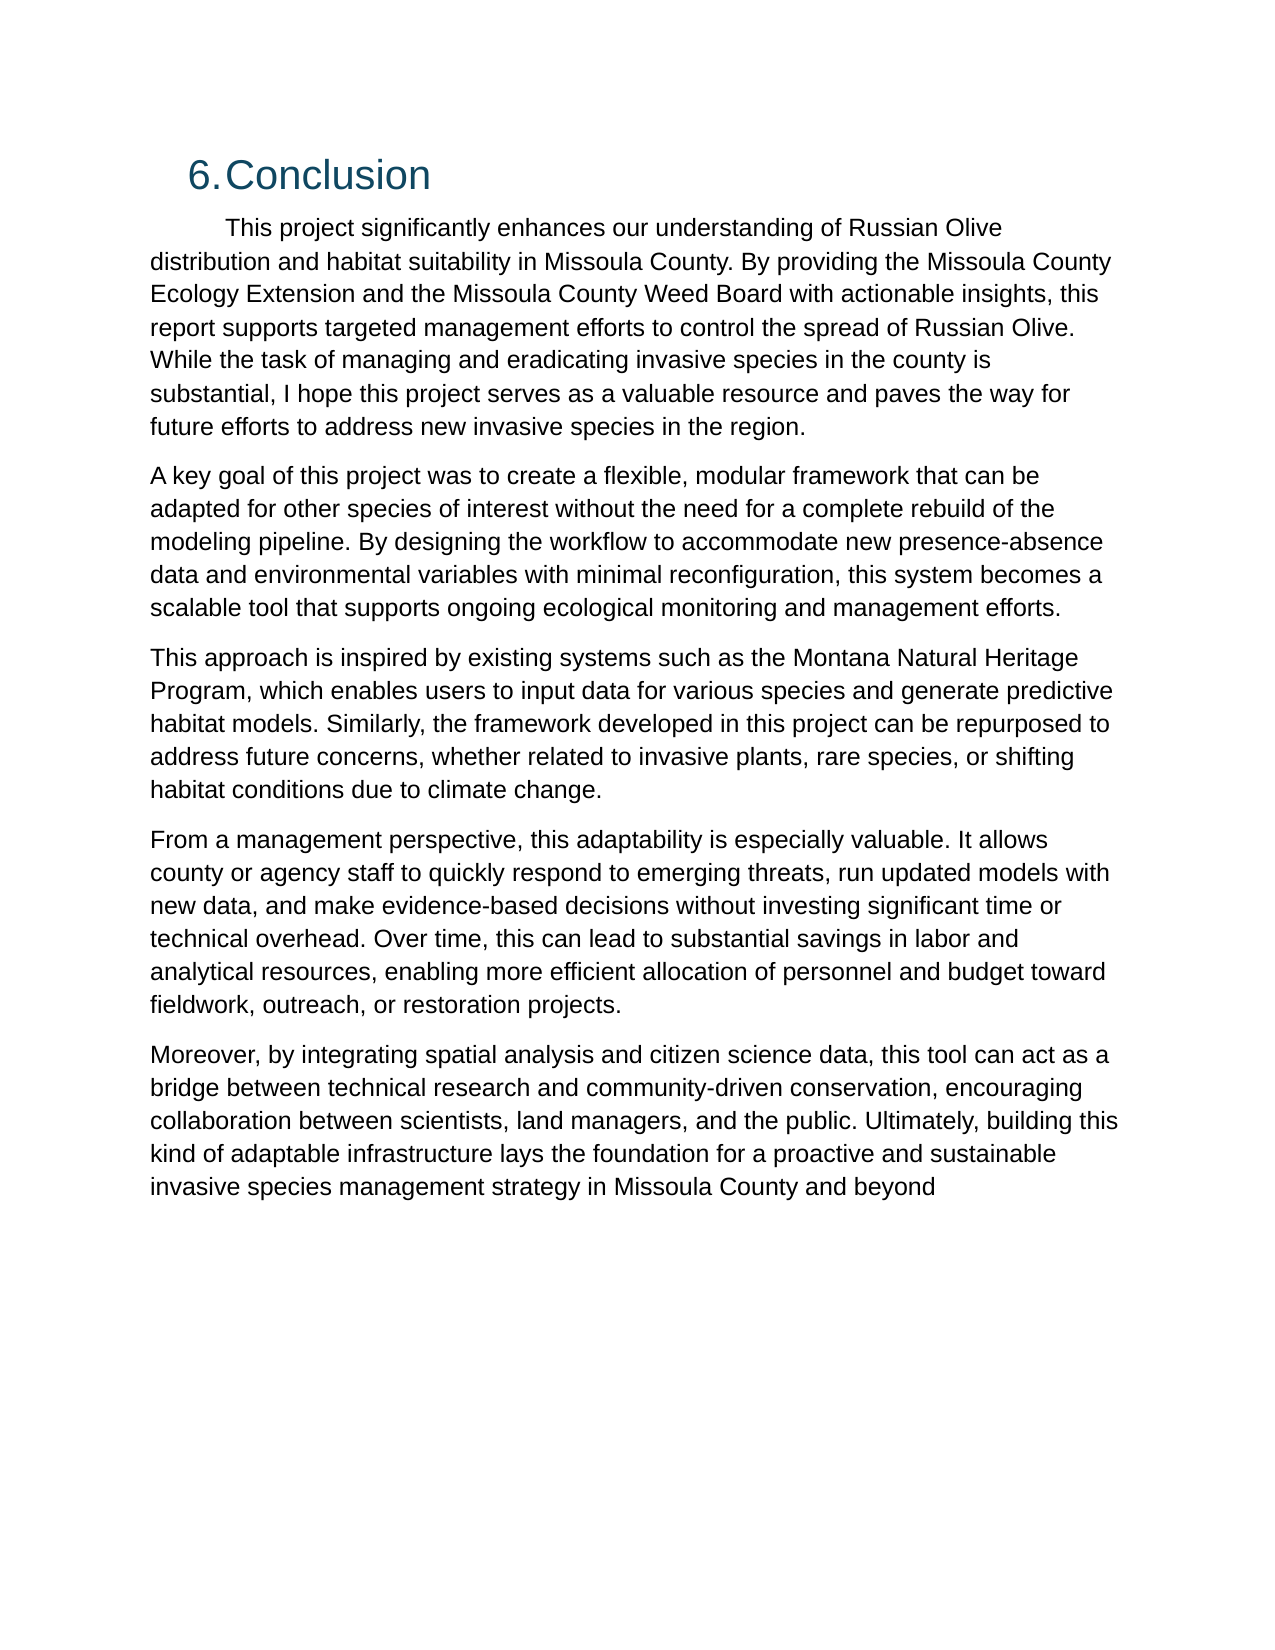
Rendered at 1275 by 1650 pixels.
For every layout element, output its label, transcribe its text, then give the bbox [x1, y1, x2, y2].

text From a management perspective, this adaptability is especially valuable. It allows county or agency staff to quickly respond to emerging threats, run updated models with new data, and make evidence-based decisions without investing significant time or technical overhead. Over time, this can lead to substantial savings in labor and analytical resources, enabling more efficient allocation of personnel and budget toward fieldwork, outreach, or restoration projects. [150, 825, 1125, 1019]
subtitle Conclusion [187, 150, 1125, 198]
text This approach is inspired by existing systems such as the Montana Natural Heritage Program, which enables users to input data for various species and generate predictive habitat models. Similarly, the framework developed in this project can be repurposed to address future concerns, whether related to invasive plants, rare species, or shifting habitat conditions due to climate change. [150, 643, 1125, 804]
text This project significantly enhances our understanding of Russian Olive distribution and habitat suitability in Missoula County. By providing the Missoula County Ecology Extension and the Missoula County Weed Board with actionable insights, this report supports targeted management efforts to control the spread of Russian Olive. While the task of managing and eradicating invasive species in the county is substantial, I hope this project serves as a valuable resource and paves the way for future efforts to address new invasive species in the region. [150, 213, 1125, 440]
text A key goal of this project was to create a flexible, modular framework that can be adapted for other species of interest without the need for a complete rebuild of the modeling pipeline. By designing the workflow to accommodate new presence-absence data and environmental variables with minimal reconfiguration, this system becomes a scalable tool that supports ongoing ecological monitoring and management efforts. [150, 461, 1125, 622]
text Moreover, by integrating spatial analysis and citizen science data, this tool can act as a bridge between technical research and community-driven conservation, encouraging collaboration between scientists, land managers, and the public. Ultimately, building this kind of adaptable infrastructure lays the foundation for a proactive and sustainable invasive species management strategy in Missoula County and beyond [150, 1039, 1125, 1200]
